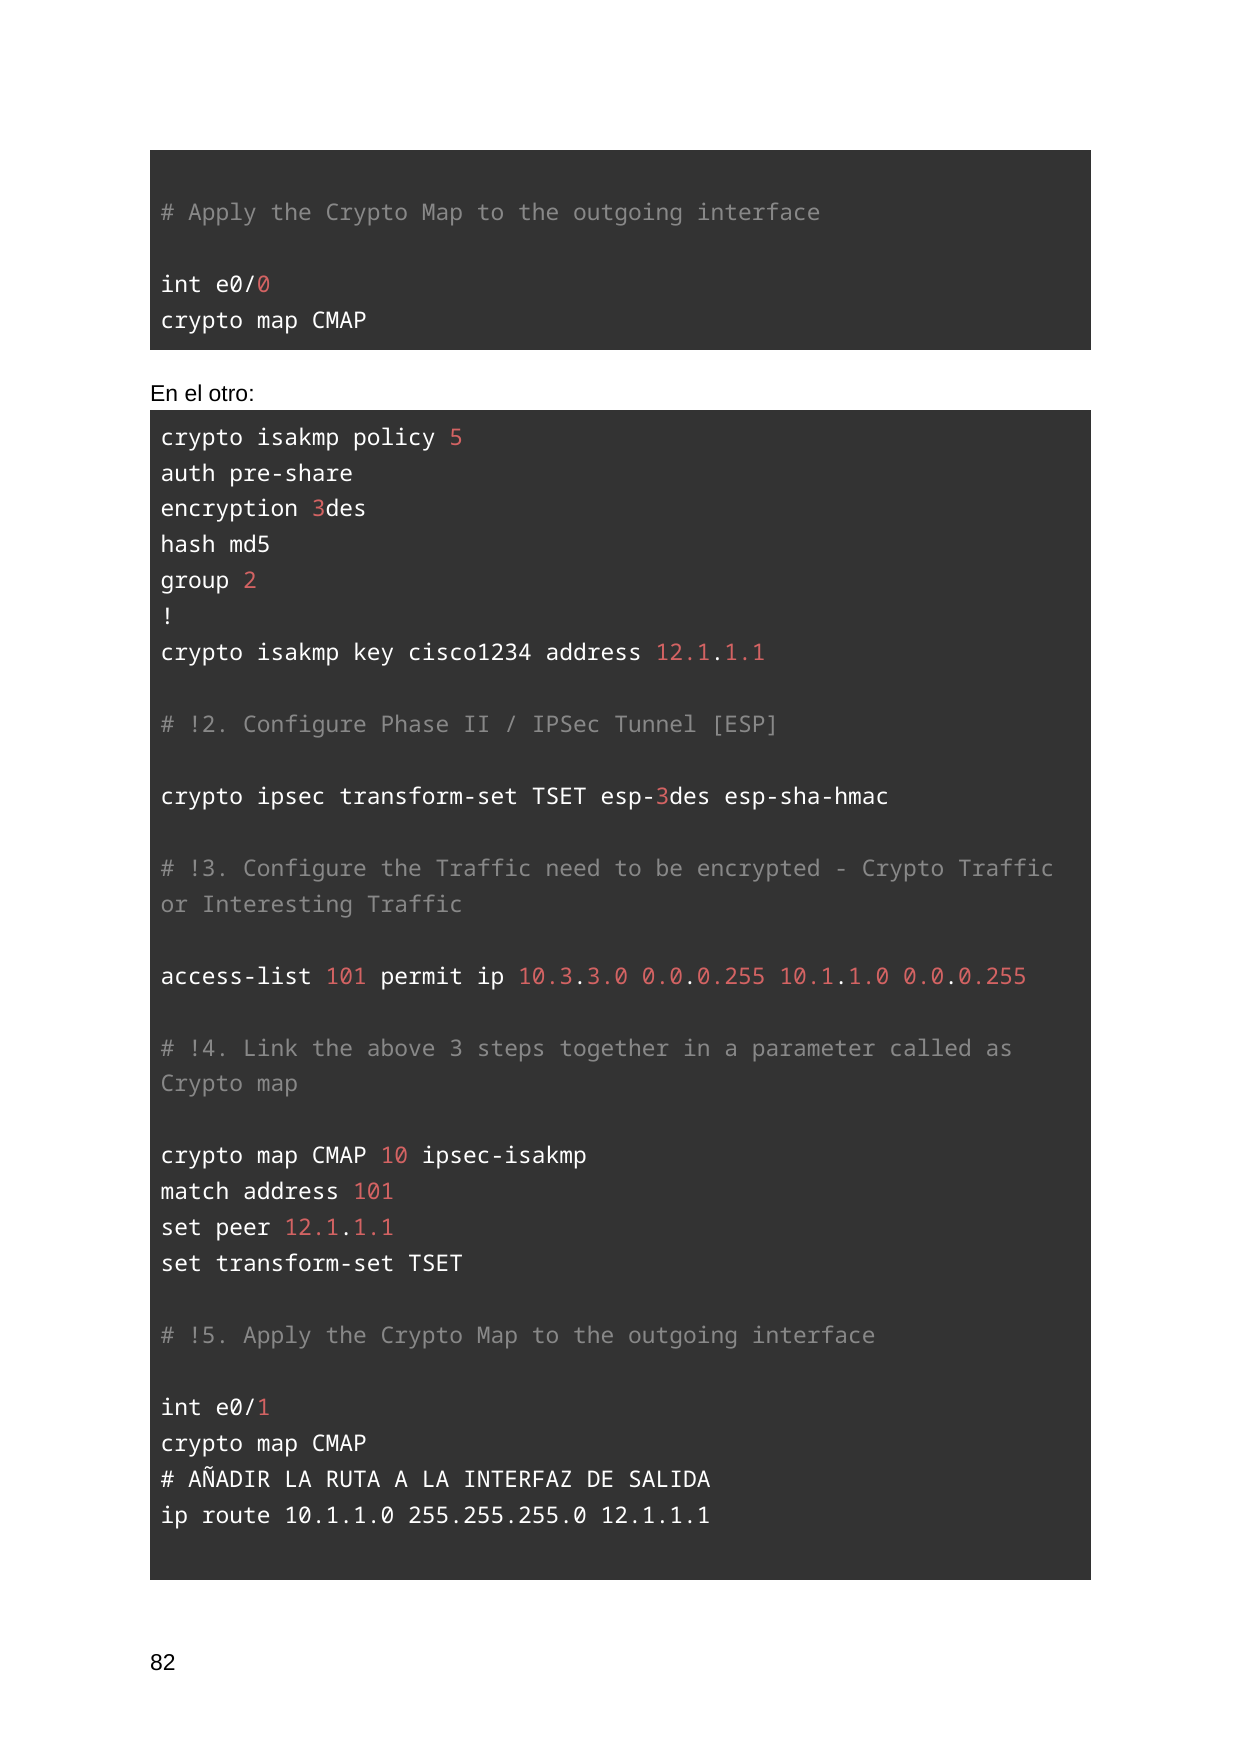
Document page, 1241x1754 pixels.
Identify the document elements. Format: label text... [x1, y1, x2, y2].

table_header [150, 150, 1091, 350]
text En el otro: [150, 380, 1090, 406]
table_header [150, 410, 1091, 1580]
